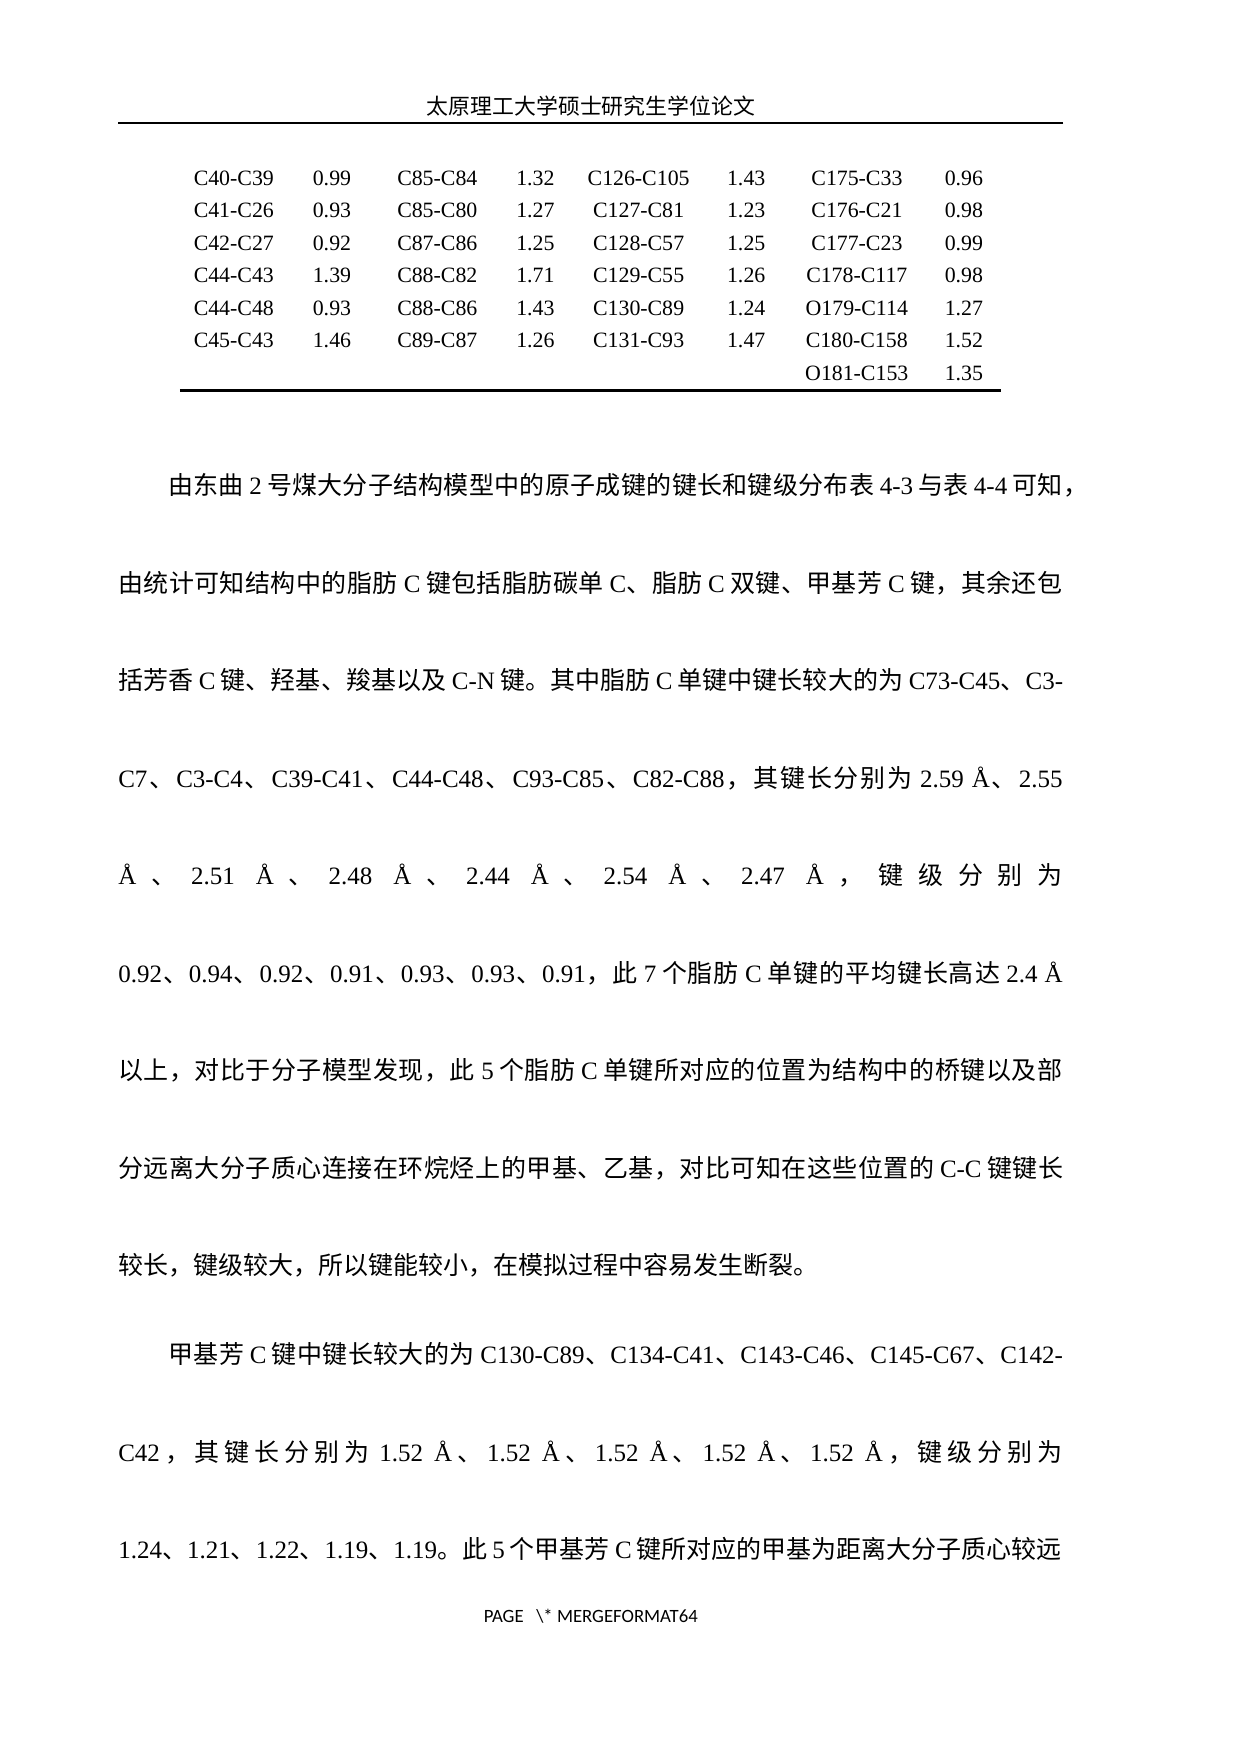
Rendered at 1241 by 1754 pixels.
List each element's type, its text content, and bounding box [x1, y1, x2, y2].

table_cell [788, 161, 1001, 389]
table_cell 0.99 [287, 161, 376, 194]
text 由东曲2号煤大分子结构模型中的原子成键的键长和键级分布表4-3与表4-4可知，由统计可知结构中的脂肪C键包括脂肪碳单C、脂肪C双键、甲基芳C键，其余还包括芳香C键、羟基、羧基以及C-N键。其中脂肪C单键中键长较大的为C73-C45、C3-C7、C3-C4、C39-C41、C44-C48、C93-C85、C82-C88，其键长分别为2.59 Å、2.55 Å、2.51 Å、2.48 Å、2.44 Å、2.54 Å、2.47 Å，键级分别为0.92、0.94、0.92、0.91、0.93、0.93、0.91，此7个脂肪C单键的平均键长高达2.4 Å以上，对比于分子模型发现，此5个脂肪C单键所对应的位置为结构中的桥键以及部分远离大分子质心连接在环烷烃上的甲基、乙基，对比可知在这些位置的C-C键键长较长，键级较大，所以键能较小，在模拟过程中容易发生断裂。 [118, 451, 1063, 1296]
table_cell C40-C39 [180, 161, 287, 194]
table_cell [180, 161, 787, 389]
